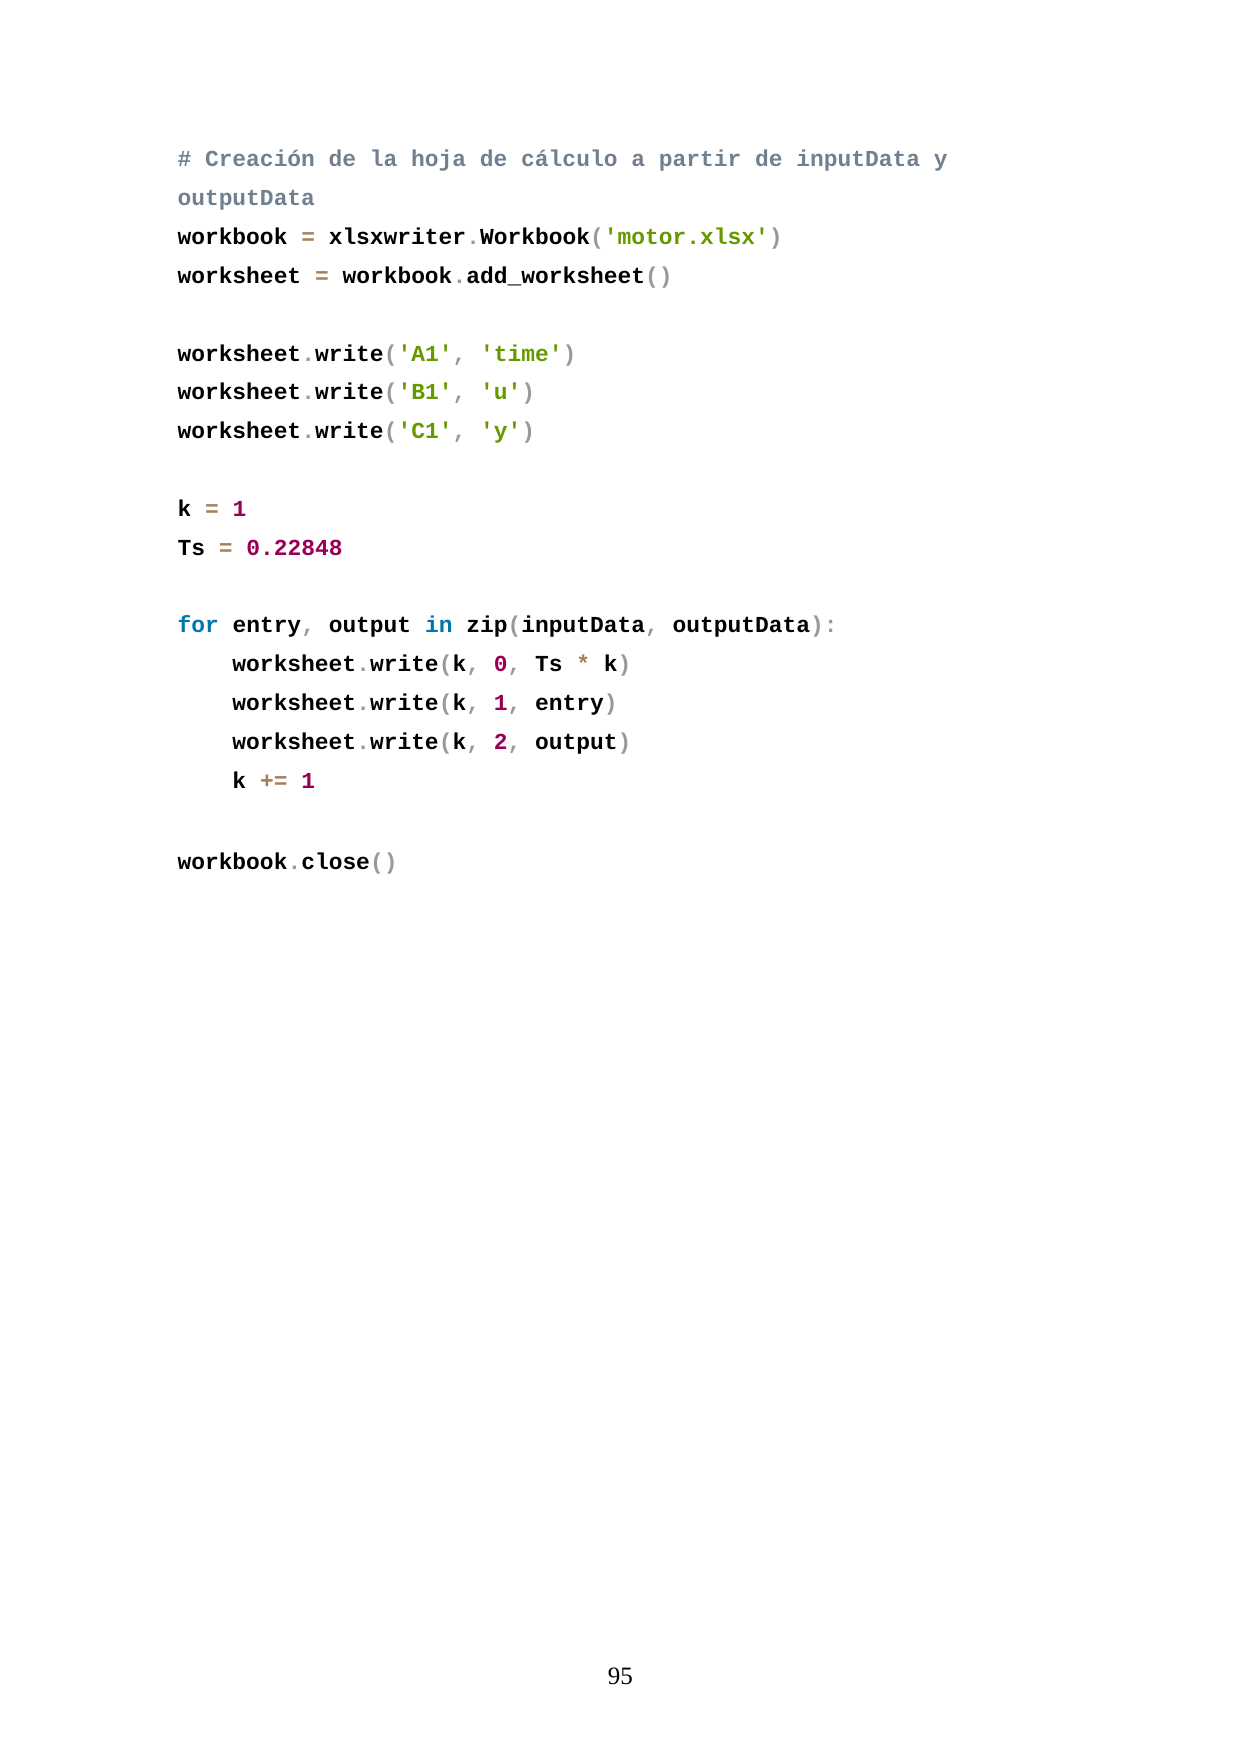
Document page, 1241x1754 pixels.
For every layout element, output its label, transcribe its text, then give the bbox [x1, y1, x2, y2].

text worksheet.write(k, 2, output) [177, 730, 1047, 756]
text k += 1 [177, 769, 1047, 795]
text worksheet = workbook.add_worksheet() [177, 264, 1047, 290]
text k = 1 [177, 497, 1047, 523]
text # Creación de la hoja de cálculo a partir de inputData y outputData [177, 148, 1047, 212]
text worksheet.write('C1', 'y') [177, 419, 1047, 446]
text workbook.close() [177, 850, 1047, 876]
text worksheet.write(k, 1, entry) [177, 692, 1047, 717]
text for entry, output in zip(inputData, outputData): [177, 614, 1047, 640]
text Ts = 0.22848 [177, 536, 1047, 562]
text worksheet.write(k, 0, Ts * k) [177, 653, 1047, 679]
text worksheet.write('A1', 'time') [177, 342, 1047, 368]
text worksheet.write('B1', 'u') [177, 381, 1047, 407]
text workbook = xlsxwriter.Workbook('motor.xlsx') [177, 225, 1047, 251]
